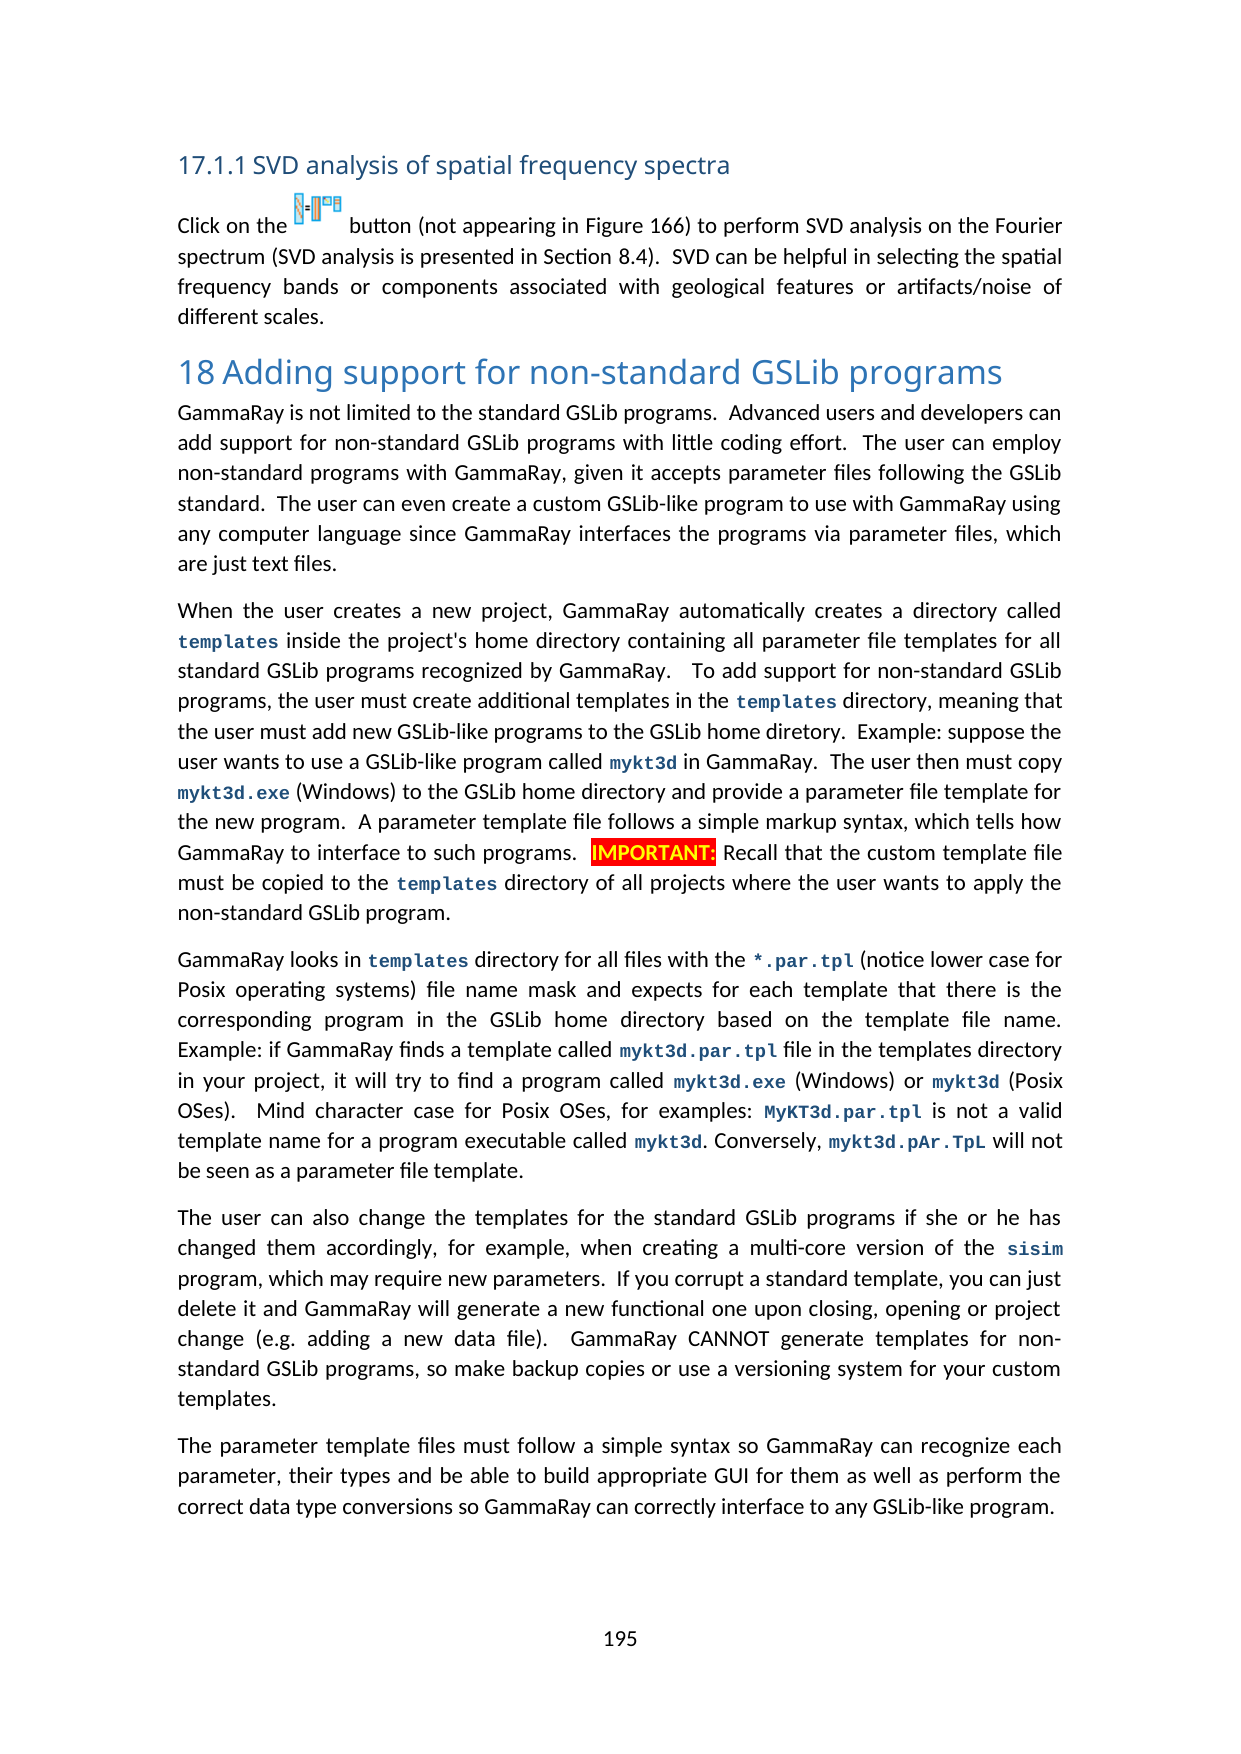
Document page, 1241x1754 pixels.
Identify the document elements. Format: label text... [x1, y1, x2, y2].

text GammaRay is not limited to the standard GSLib programs. Advanced users and developers can add support for non-standard GSLib programs with little coding effort. The user can employ non-standard programs with GammaRay, given it accepts parameter files following the GSLib standard. The user can even create a custom GSLib-like program to use with GammaRay using any computer language since GammaRay interfaces the programs via parameter files, which are just text files. [177, 398, 1063, 577]
subtitle Adding support for non-standard GSLib programs [177, 349, 1063, 394]
picture [293, 184, 343, 234]
subtitle SVD analysis of spatial frequency spectra [177, 148, 1063, 182]
text When the user creates a new project, GammaRay automatically creates a directory called templates inside the project's home directory containing all parameter file templates for all standard GSLib programs recognized by GammaRay. To add support for non-standard GSLib programs, the user must create additional templates in the templates directory, meaning that the user must add new GSLib-like programs to the GSLib home diretory. Example: suppose the user wants to use a GSLib-like program called mykt3d in GammaRay. The user then must copy mykt3d.exe (Windows) to the GSLib home directory and provide a parameter file template for the new program. A parameter template file follows a simple markup syntax, which tells how GammaRay to interface to such programs. IMPORTANT: Recall that the custom template file must be copied to the templates directory of all projects where the user wants to apply the non-standard GSLib program. [177, 596, 1063, 926]
text The user can also change the templates for the standard GSLib programs if she or he has changed them accordingly, for example, when creating a multi-core version of the sisim program, which may require new parameters. If you corrupt a standard template, you can just delete it and GammaRay will generate a new functional one upon closing, opening or project change (e.g. adding a new data file). GammaRay CANNOT generate templates for non-standard GSLib programs, so make backup copies or use a versioning system for your custom templates. [177, 1203, 1063, 1413]
text The parameter template files must follow a simple syntax so GammaRay can recognize each parameter, their types and be able to build appropriate GUI for them as well as perform the correct data type conversions so GammaRay can correctly interface to any GSLib-like program. [177, 1431, 1063, 1520]
text Click on the button (not appearing in Figure 166) to perform SVD analysis on the Fourier spectrum (SVD analysis is presented in Section 8.4). SVD can be helpful in selecting the spatial frequency bands or components associated with geological features or artifacts/noise of different scales. [177, 184, 1063, 330]
text GammaRay looks in templates directory for all files with the *.par.tpl (notice lower case for Posix operating systems) file name mask and expects for each template that there is the corresponding program in the GSLib home directory based on the template file name. Example: if GammaRay finds a template called mykt3d.par.tpl file in the templates directory in your project, it will try to find a program called mykt3d.exe (Windows) or mykt3d (Posix OSes). Mind character case for Posix OSes, for examples: MyKT3d.par.tpl is not a valid template name for a program executable called mykt3d. Conversely, mykt3d.pAr.TpL will not be seen as a parameter file template. [177, 945, 1063, 1184]
